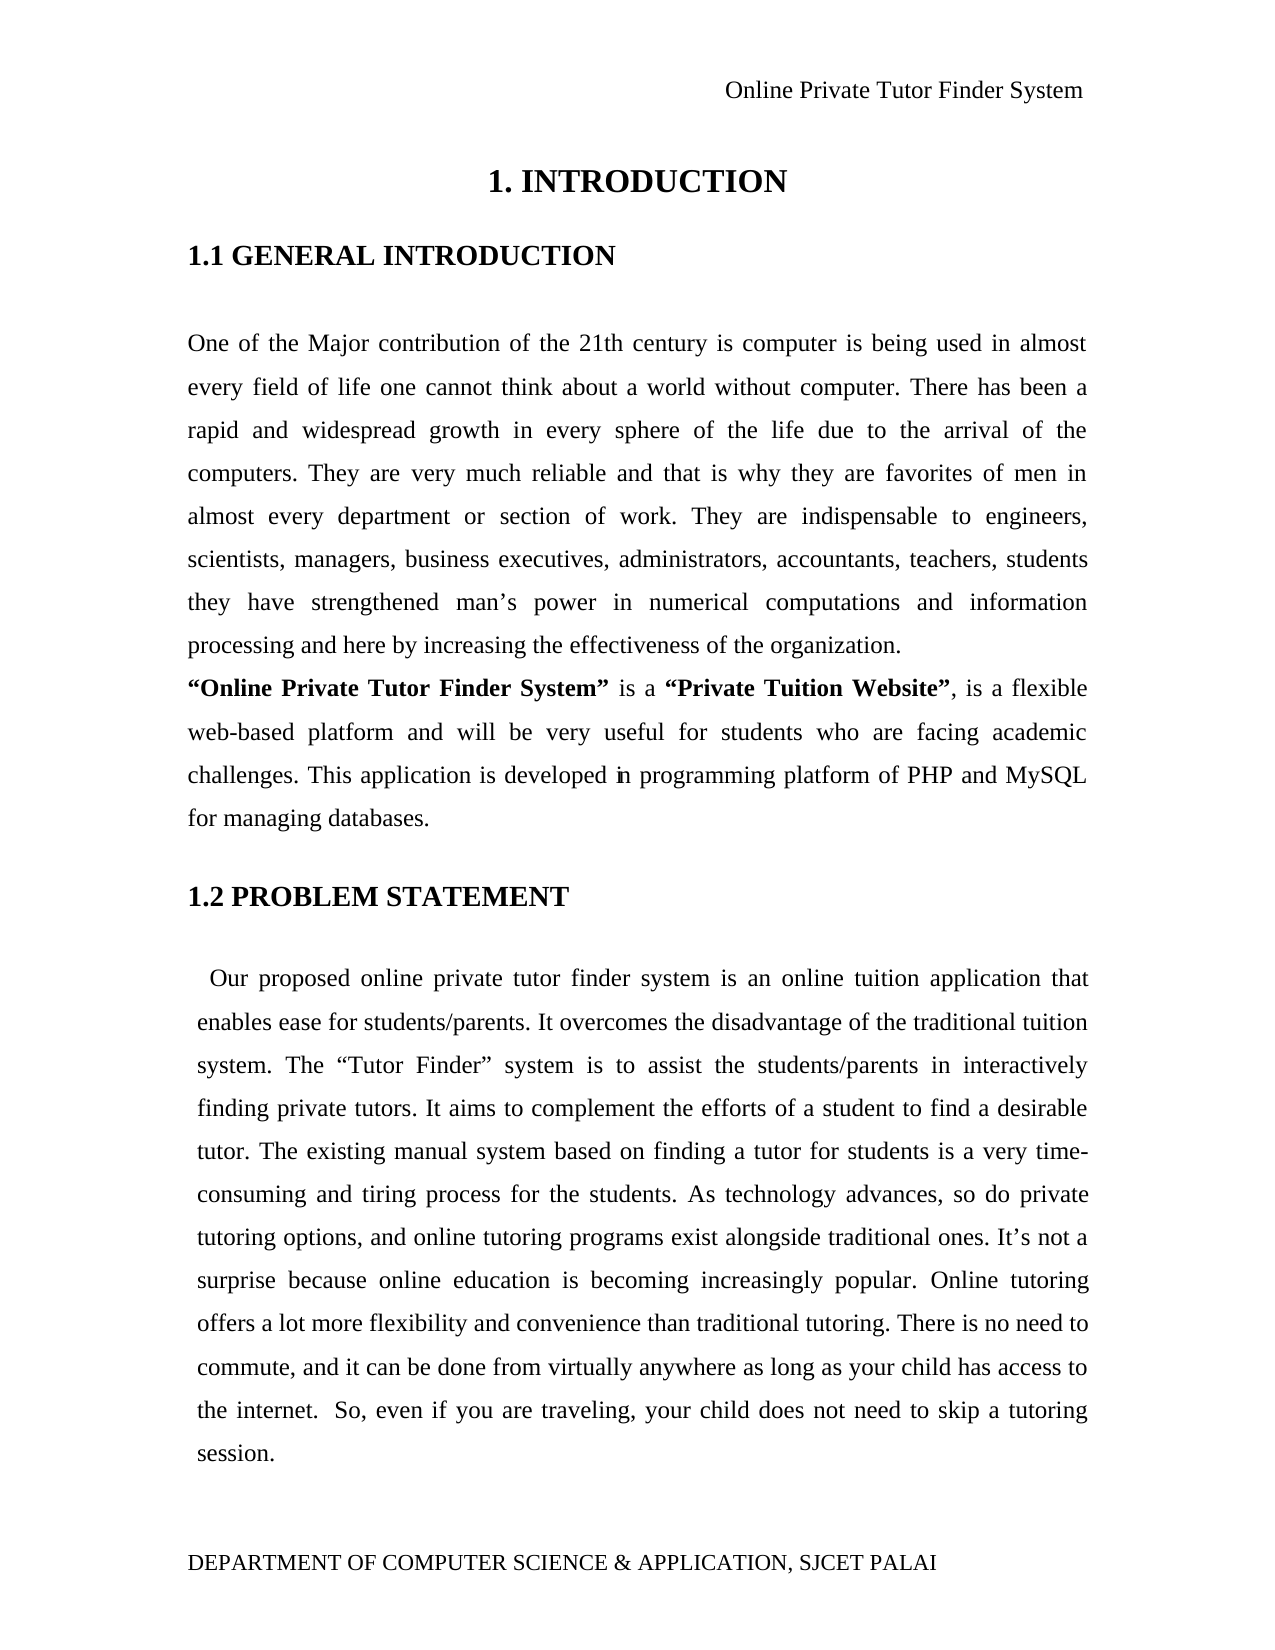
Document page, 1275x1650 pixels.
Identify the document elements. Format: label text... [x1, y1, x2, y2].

text 1.1 GENERAL INTRODUCTION [187, 238, 1087, 271]
text Our proposed online private tutor finder system is an online tuition application that enables ease for students/parents. It overcomes the disadvantage of the traditional tuition system. The “Tutor Finder” system is to assist the students/parents in interactively finding private tutors. It aims to complement the efforts of a student to find a desirable tutor. The existing manual system based on finding a tutor for students is a very time-consuming and tiring process for the students. As technology advances, so do private tutoring options, and online tutoring programs exist alongside traditional ones. It’s not a surprise because online education is becoming increasingly popular. Online tutoring offers a lot more flexibility and convenience than traditional tutoring. There is no need to commute, and it can be done from virtually anywhere as long as your child has access to the internet. So, even if you are traveling, your child does not need to skip a tutoring session. [178, 963, 1089, 1467]
text 1.2 PROBLEM STATEMENT [187, 879, 1087, 913]
text One of the Major contribution of the 21th century is computer is being used in almost every field of life one cannot think about a world without computer. There has been a rapid and widespread growth in every sphere of the life due to the arrival of the computers. They are very much reliable and that is why they are favorites of men in almost every department or section of work. They are indispensable to engineers, scientists, managers, business executives, administrators, accountants, teachers, students they have strengthened man’s power in numerical computations and information processing and here by increasing the effectiveness of the organization. [187, 328, 1088, 659]
text “Online Private Tutor Finder System” is a “Private Tuition Website”, is a flexible web-based platform and will be very useful for students who are facing academic challenges. This application is developed in programming platform of PHP and MySQL for managing databases. [187, 673, 1088, 832]
text 1. INTRODUCTION [187, 161, 1087, 199]
